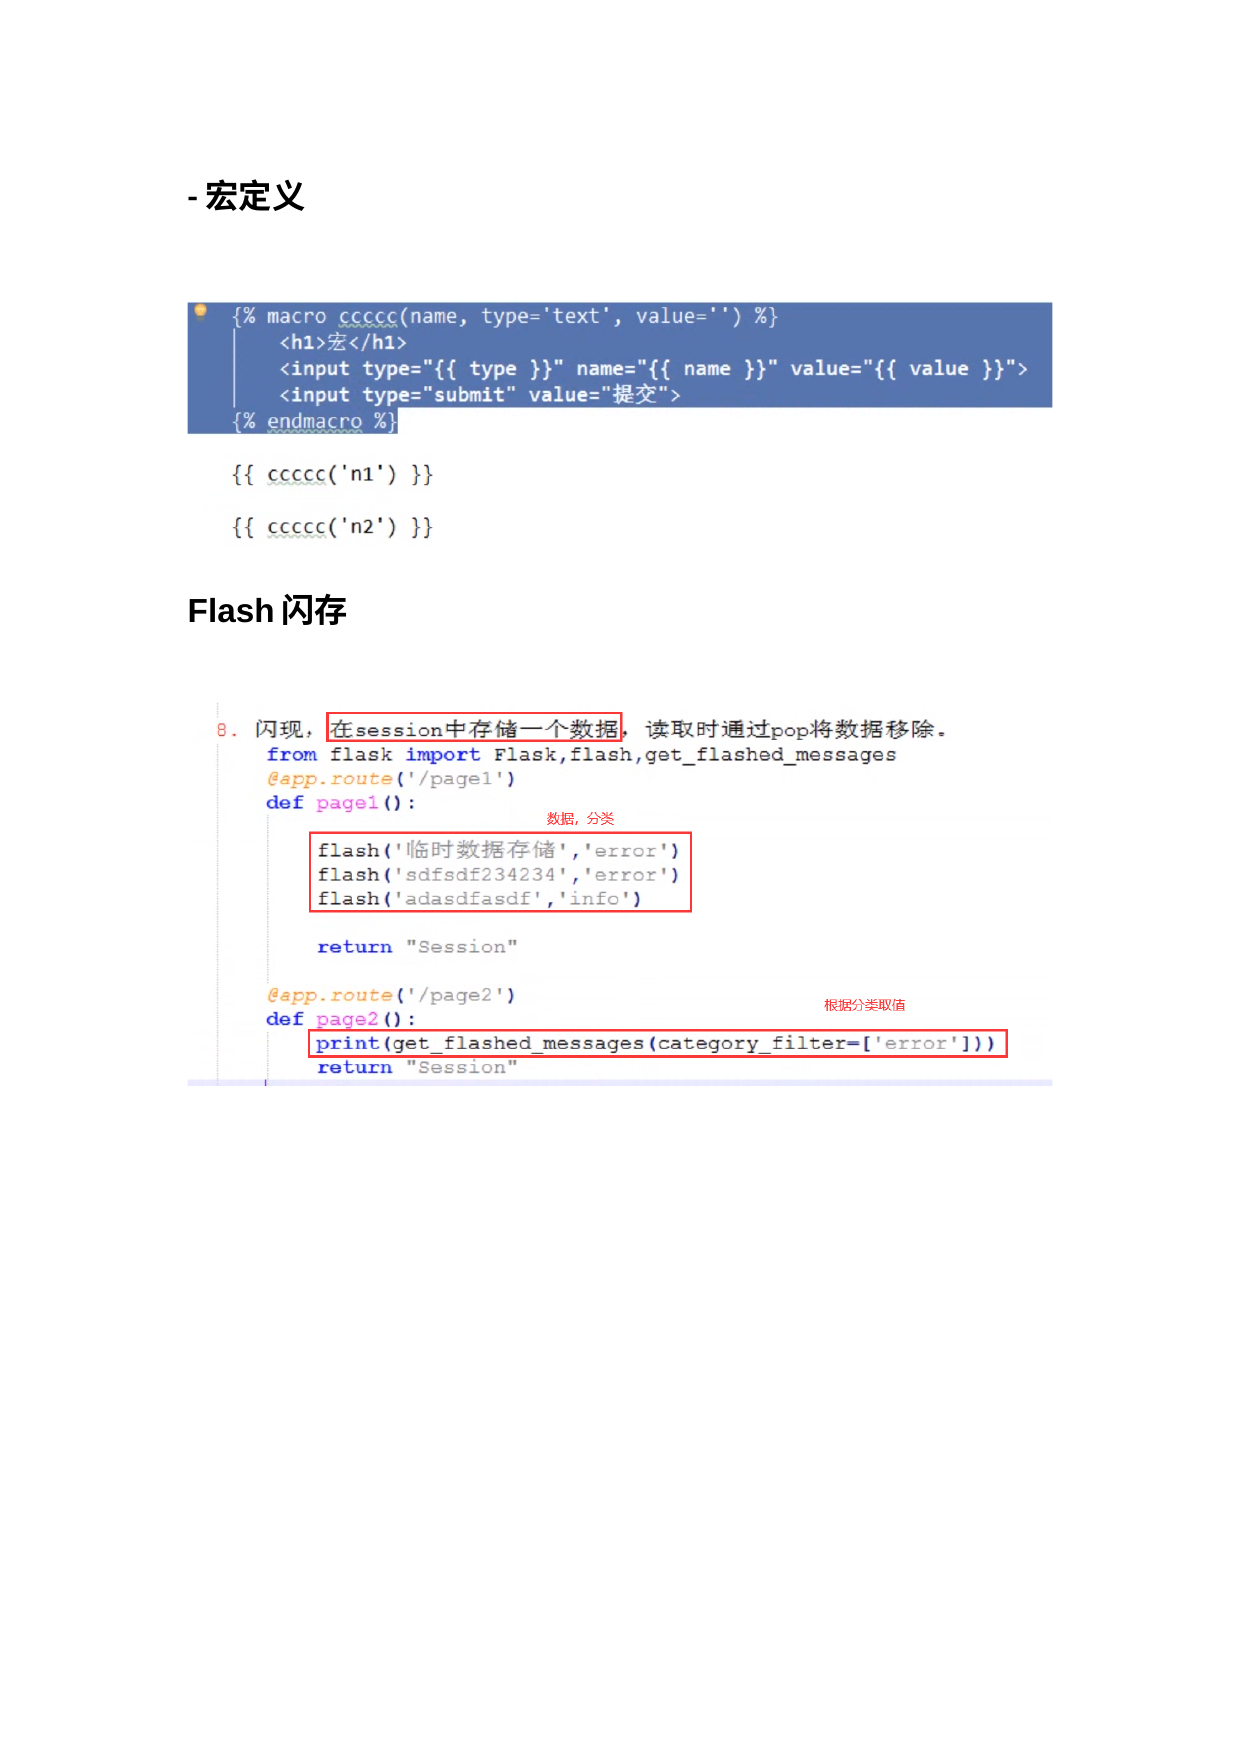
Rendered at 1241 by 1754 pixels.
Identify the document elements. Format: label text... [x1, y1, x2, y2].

picture [187, 702, 1053, 1086]
picture [187, 288, 1053, 547]
subtitle Flash闪存 [187, 576, 1053, 641]
subtitle - 宏定义 [187, 162, 1053, 227]
